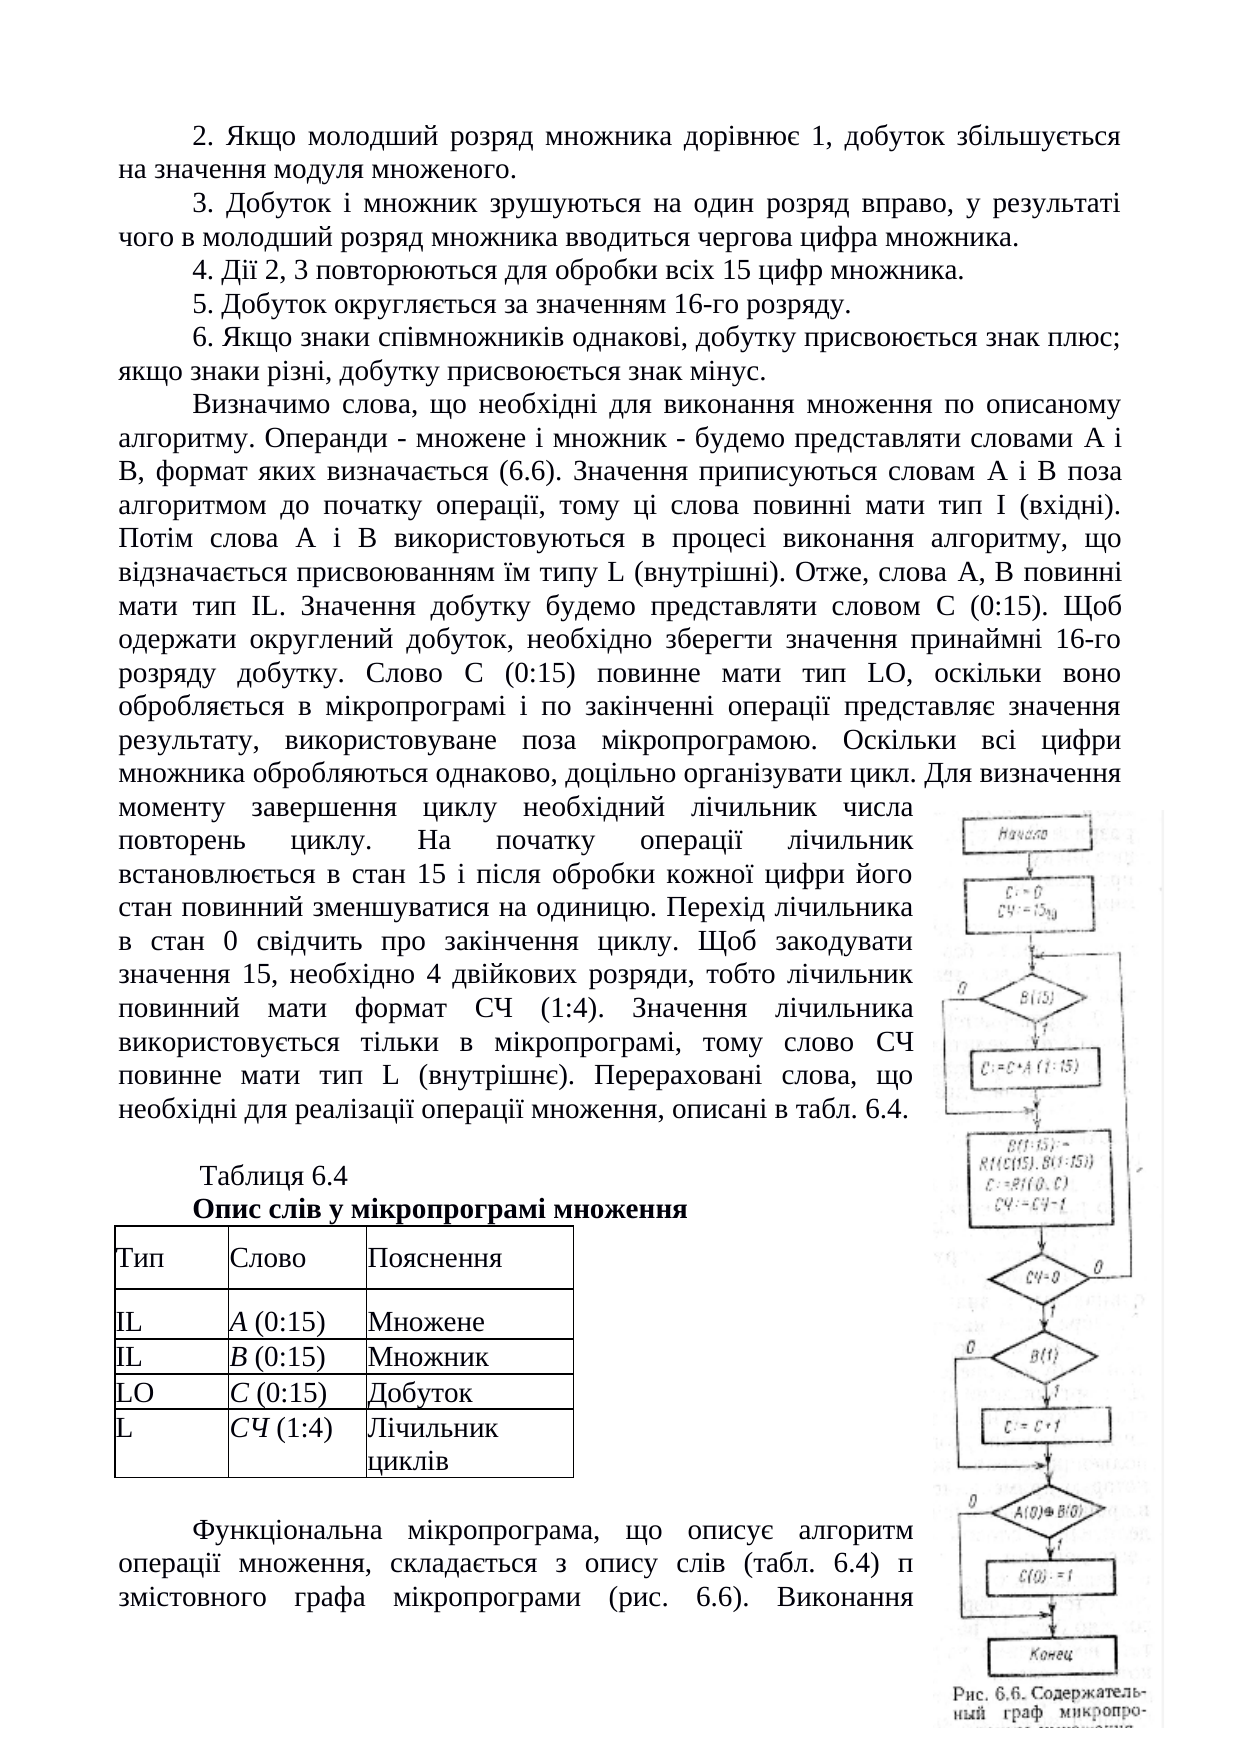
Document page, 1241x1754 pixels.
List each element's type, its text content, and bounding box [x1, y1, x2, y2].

picture [933, 810, 1163, 1721]
text 6. Якщо знаки співмножників однакові, добутку присвоюється знак плюс; якщо знаки різні, добутку присвоюється знак мінус. [118, 319, 1122, 386]
text 2. Якщо молодший розряд множника дорівнює 1, добуток збільшується на значення модуля множеного. [118, 118, 1122, 185]
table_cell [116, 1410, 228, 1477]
text 3. Добуток і множник зрушуються на один розряд вправо, у результаті чого в молодший розряд множника вводиться чергова цифра множника. [118, 185, 1122, 252]
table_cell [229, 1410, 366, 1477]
text Визначимо слова, що необхідні для виконання множення по описаному алгоритму. Операнди - множене і множник - будемо представляти словами А і В, формат яких визначається (6.6). Значення приписуються словам А і В поза алгоритмом до початку операції, тому ці слова повинні мати тип I (вхідні). Потім слова А і В використовуються в процесі виконання алгоритму, що відзначається присвоюванням їм типу L (внутрішні). Отже, слова А, В повинні мати тип IL. Значення добутку будемо представляти словом С (0:15). Щоб одержати округлений добуток, необхідно зберегти значення принаймні 16-го розряду добутку. Слово С (0:15) повинне мати тип LO, оскільки воно обробляється в мікропрограмі і по закінченні операції представляє значення результату, використовуване поза мікропрограмою. Оскільки всі цифри множника обробляються однаково, доцільно організувати цикл. Для визначення моменту завершення циклу необхідний лічильник числа повторень циклу. На початку операції лічильник встановлюється в стан 15 і після обробки кожної цифри його стан повинний зменшуватися на одиницю. Перехід лічильника в стан 0 свідчить про закінчення циклу. Щоб закодувати значення 15, необхідно 4 двійкових розряди, тобто лічильник повинний мати формат СЧ (1:4). Значення лічильника використовується тільки в мікропрограмі, тому слово СЧ повинне мати тип L (внутрішнє). Перераховані слова, що необхідні для реалізації операції множення, описані в табл. 6.4. [118, 386, 1122, 1124]
text Опис слів у мікропрограмі множення [118, 1191, 933, 1225]
text 4. Дії 2, 3 повторюються для обробки всіх 15 цифр множника. [118, 252, 1122, 286]
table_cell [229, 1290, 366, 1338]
text 5. Добуток округляється за значенням 16-го розряду. [118, 286, 1122, 319]
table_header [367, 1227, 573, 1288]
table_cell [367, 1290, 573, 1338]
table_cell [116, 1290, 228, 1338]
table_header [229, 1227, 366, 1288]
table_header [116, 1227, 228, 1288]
text Таблиця 6.4 [118, 1158, 933, 1191]
